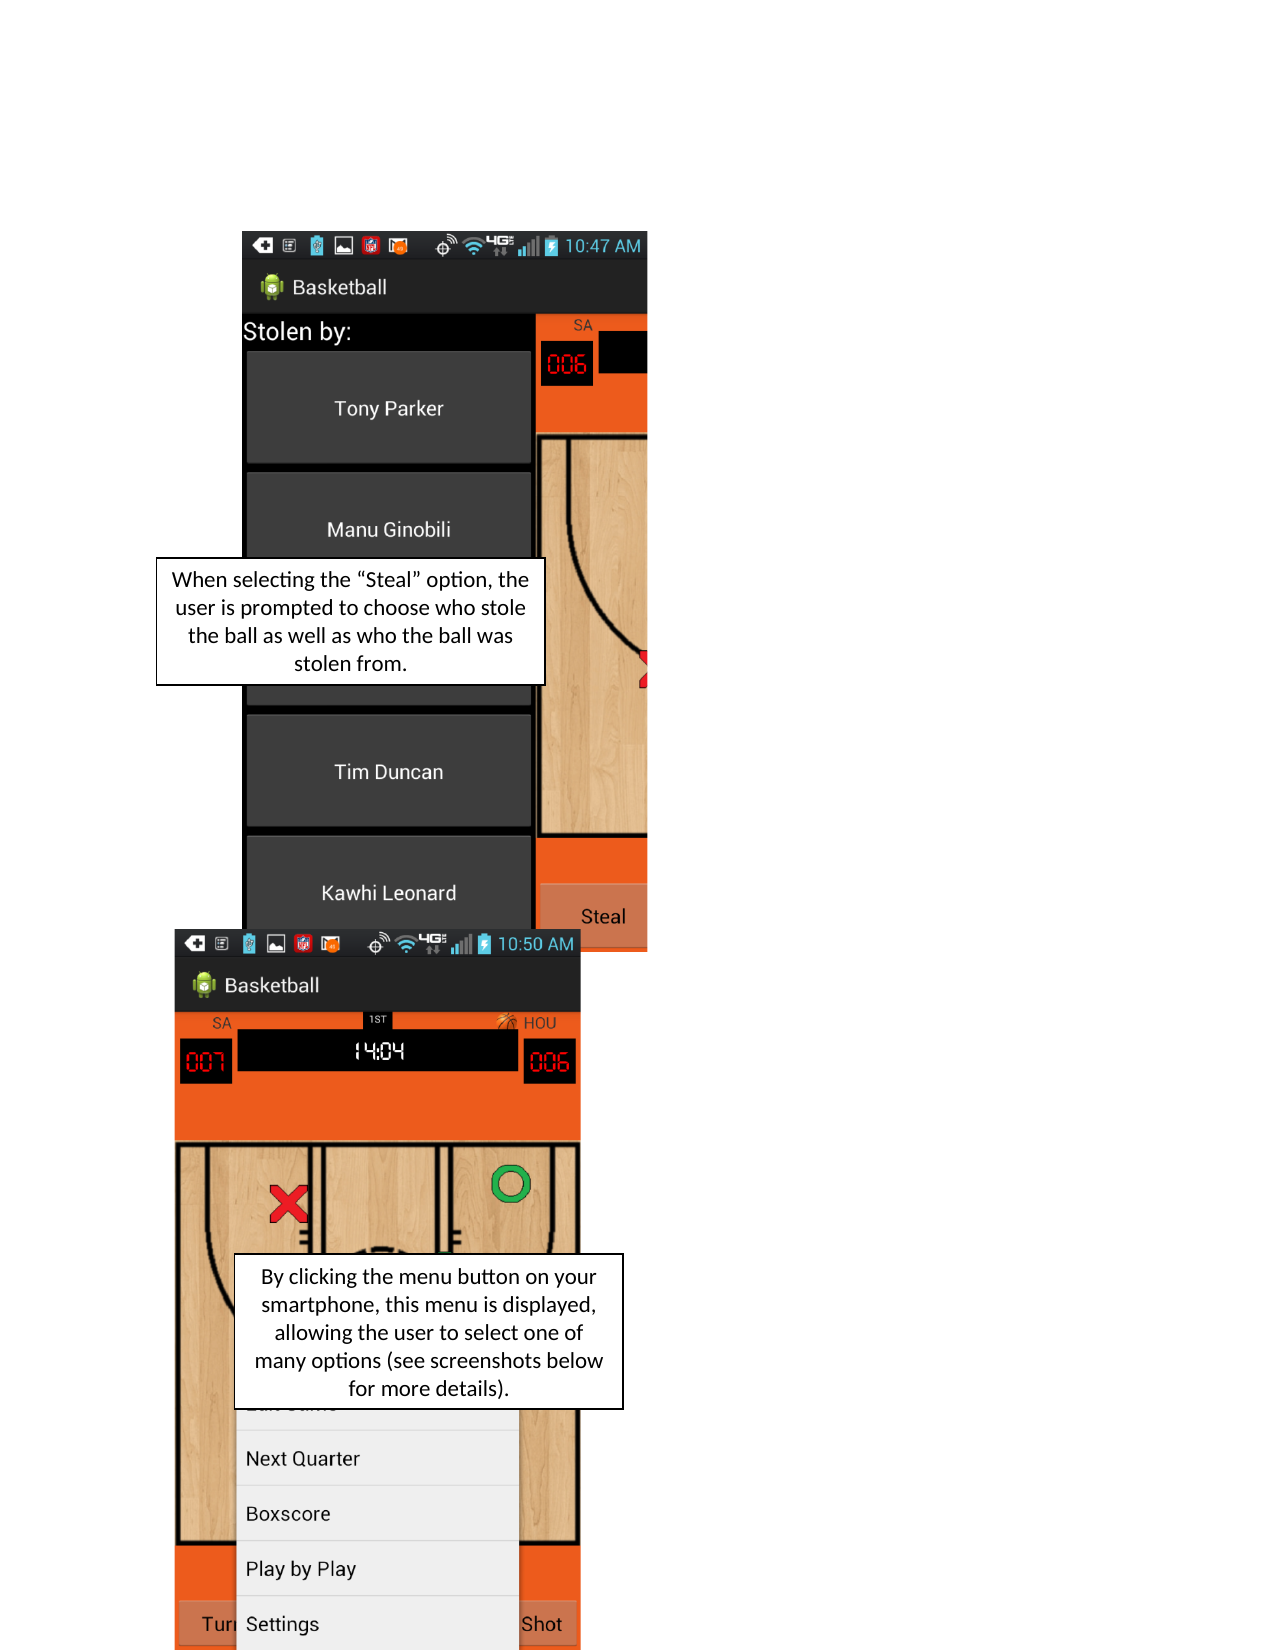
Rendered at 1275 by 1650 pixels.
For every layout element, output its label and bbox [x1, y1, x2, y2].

picture [174, 231, 648, 1650]
